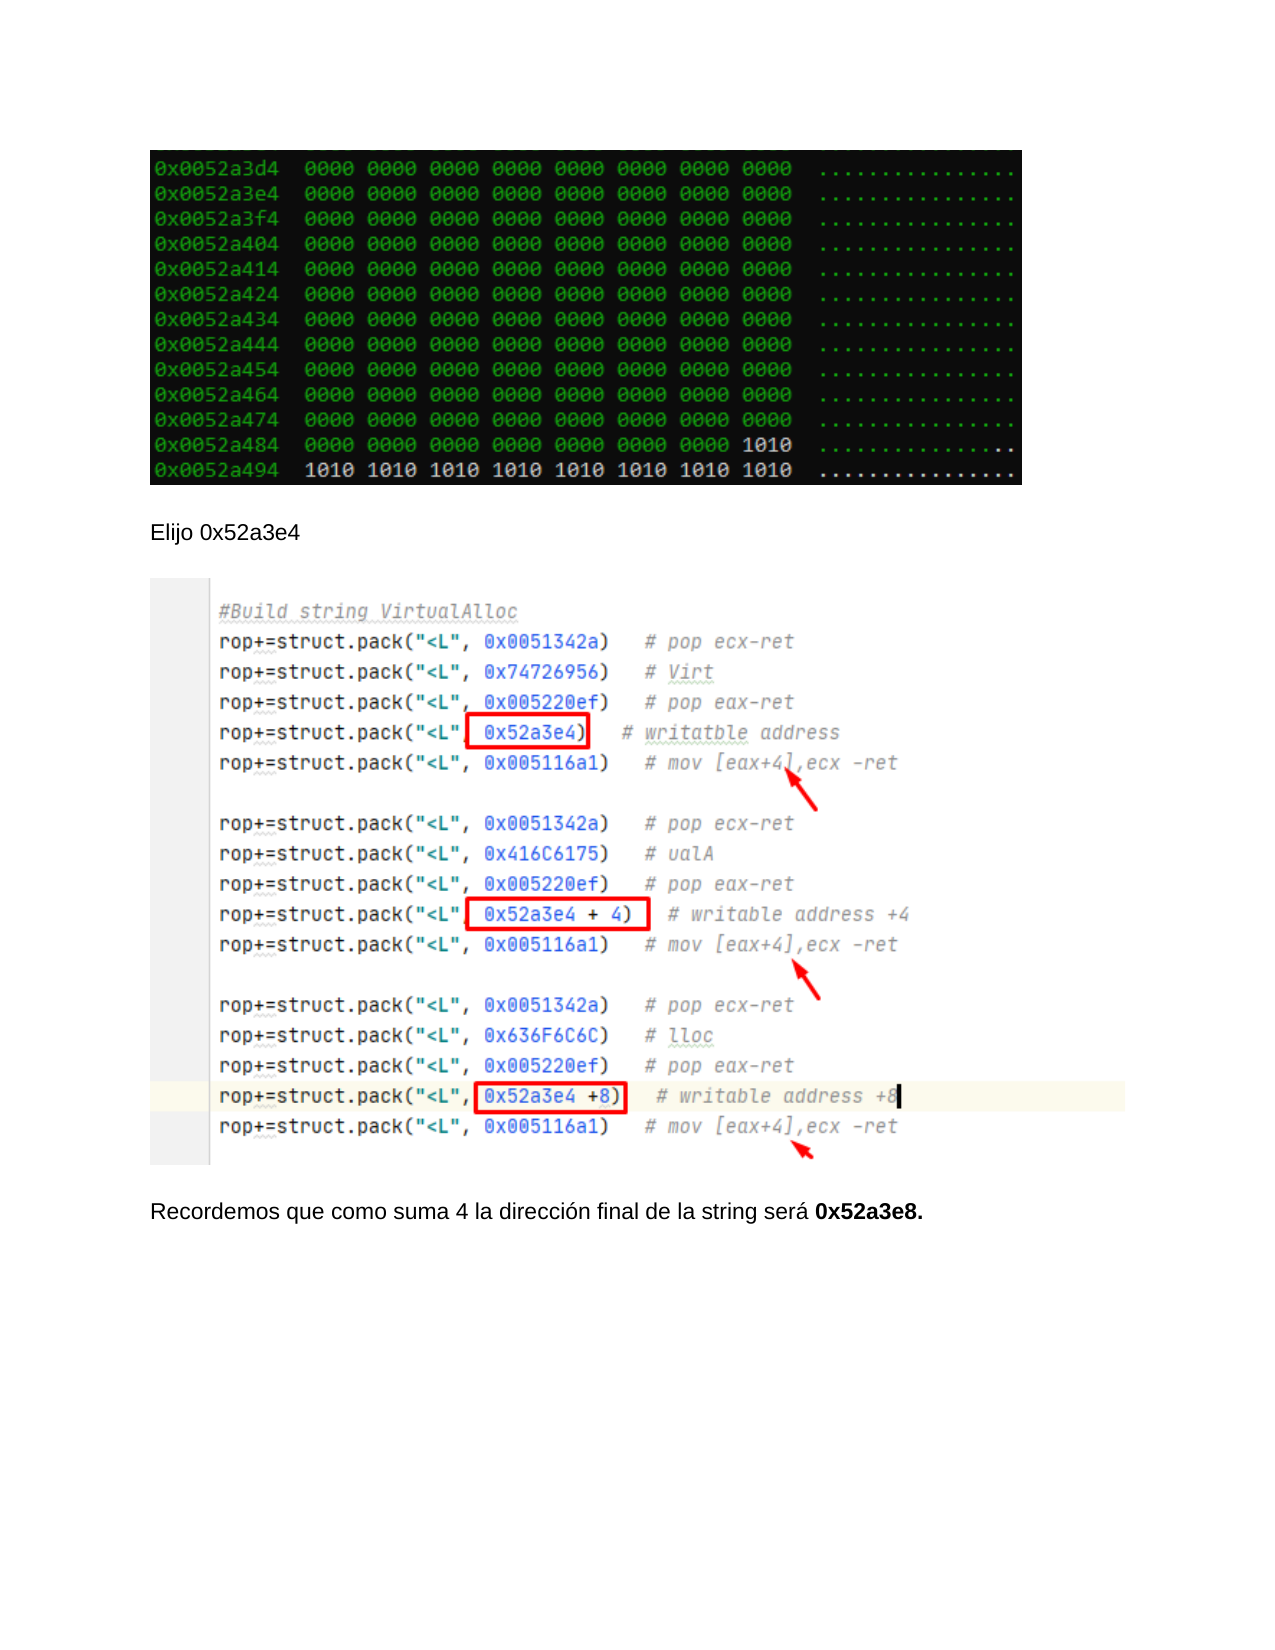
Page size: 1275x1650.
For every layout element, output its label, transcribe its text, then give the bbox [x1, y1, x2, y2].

text Elijo 0x52a3e4 [150, 518, 1125, 545]
text Recordemos que como suma 4 la dirección final de la string será 0x52a3e8. [150, 1198, 1125, 1225]
picture [150, 578, 1125, 1165]
picture [150, 150, 1022, 485]
